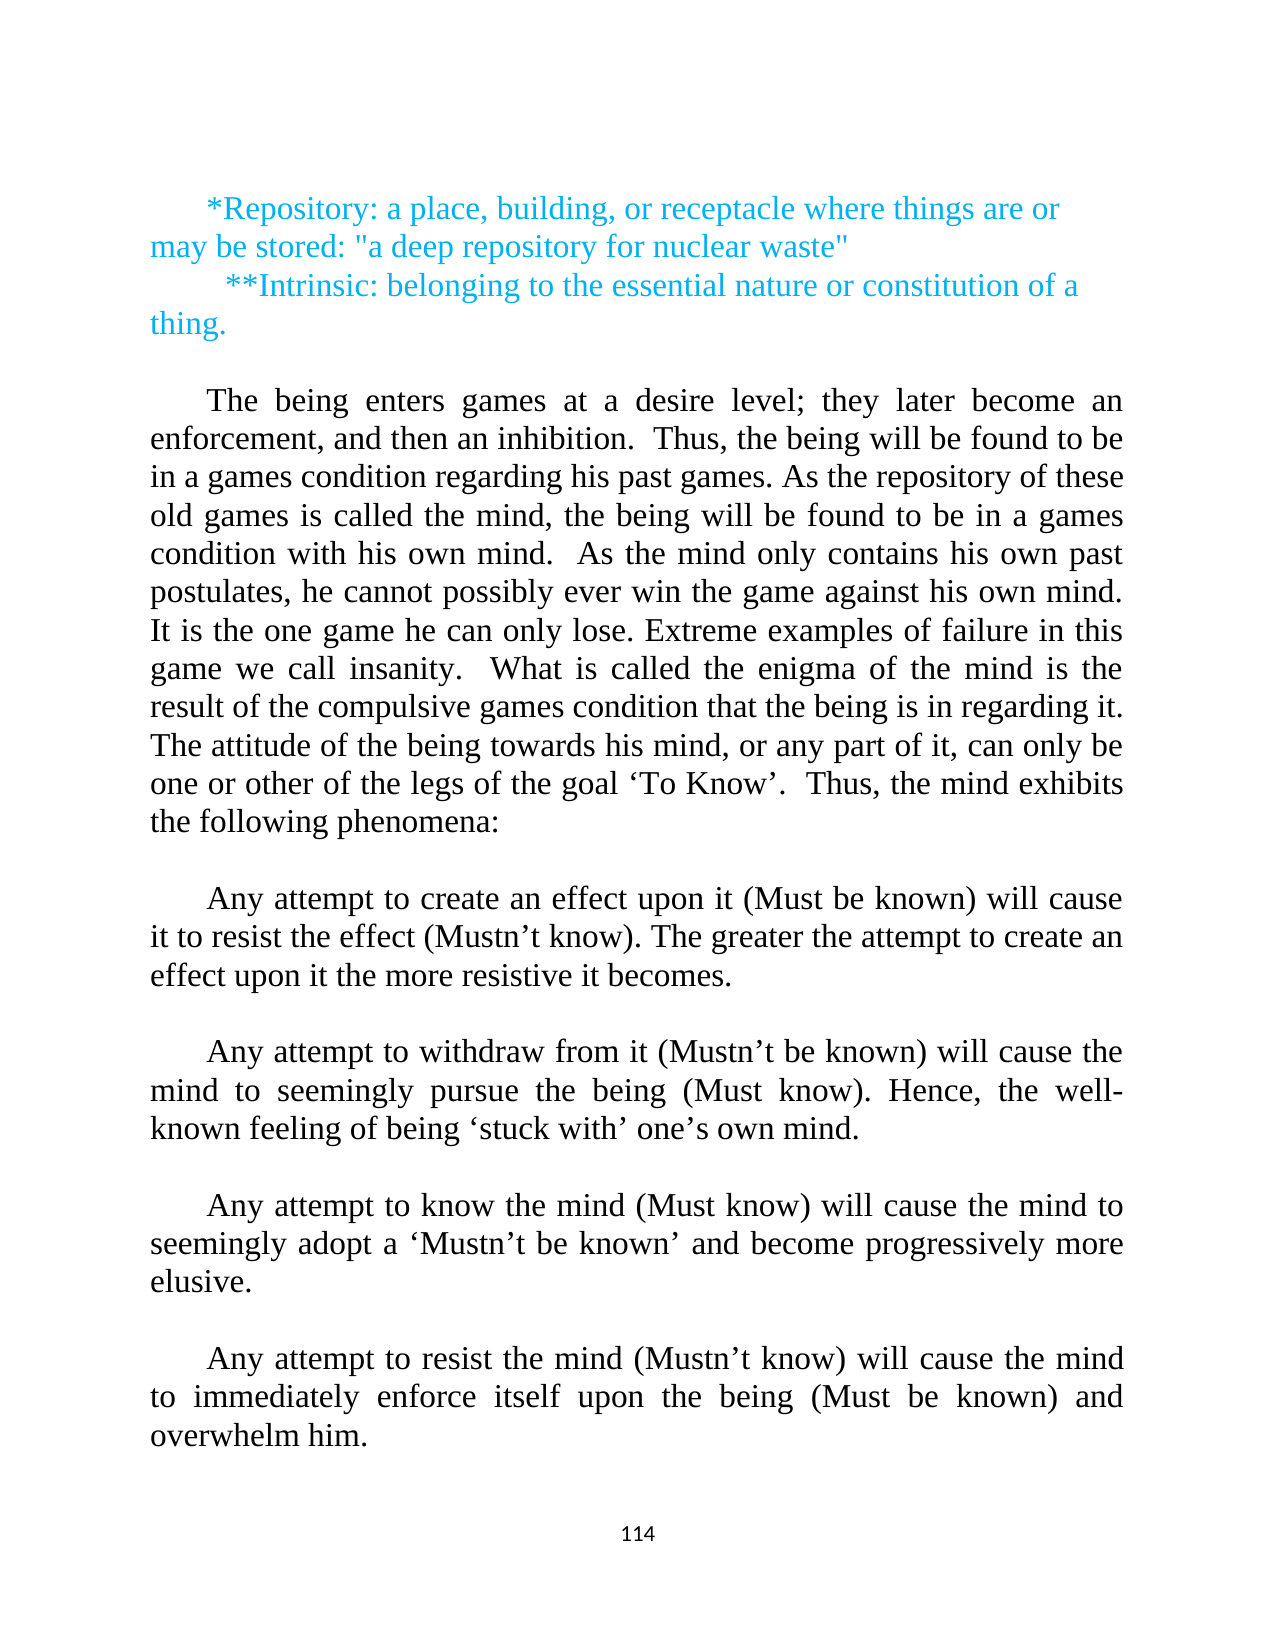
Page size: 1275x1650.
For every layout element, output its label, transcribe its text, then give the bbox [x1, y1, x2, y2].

text Any attempt to know the mind (Must know) will cause the mind to seemingly adopt a ‘Mustn’t be known’ and become progressively more elusive. [150, 1185, 1125, 1300]
text Any attempt to resist the mind (Mustn’t know) will cause the mind to immediately enforce itself upon the being (Must be known) and overwhelm him. [150, 1338, 1125, 1453]
text Any attempt to withdraw from it (Mustn’t be known) will cause the mind to seemingly pursue the being (Must know). Hence, the well-known feeling of being ‘stuck with’ one’s own mind. [150, 1032, 1125, 1147]
text *Repository: a place, building, or receptacle where things are or may be stored: "a deep repository for nuclear waste" **Intrinsic: belonging to the essential nature or constitution of a thing. [150, 188, 1125, 342]
text Any attempt to create an effect upon it (Must be known) will cause it to resist the effect (Mustn’t know). The greater the attempt to create an effect upon it the more resistive it becomes. [150, 878, 1125, 993]
text The being enters games at a desire level; they later become an enforcement, and then an inhibition. Thus, the being will be found to be in a games condition regarding his past games. As the repository of these old games is called the mind, the being will be found to be in a games condition with his own mind. As the mind only contains his own past postulates, he cannot possibly ever win the game against his own mind. It is the one game he can only lose. Extreme examples of failure in this game we call insanity. What is called the enigma of the mind is the result of the compulsive games condition that the being is in regarding it. The attitude of the being towards his mind, or any part of it, can only be one or other of the legs of the goal ‘To Know’. Thus, the mind exhibits the following phenomena: [150, 380, 1125, 840]
